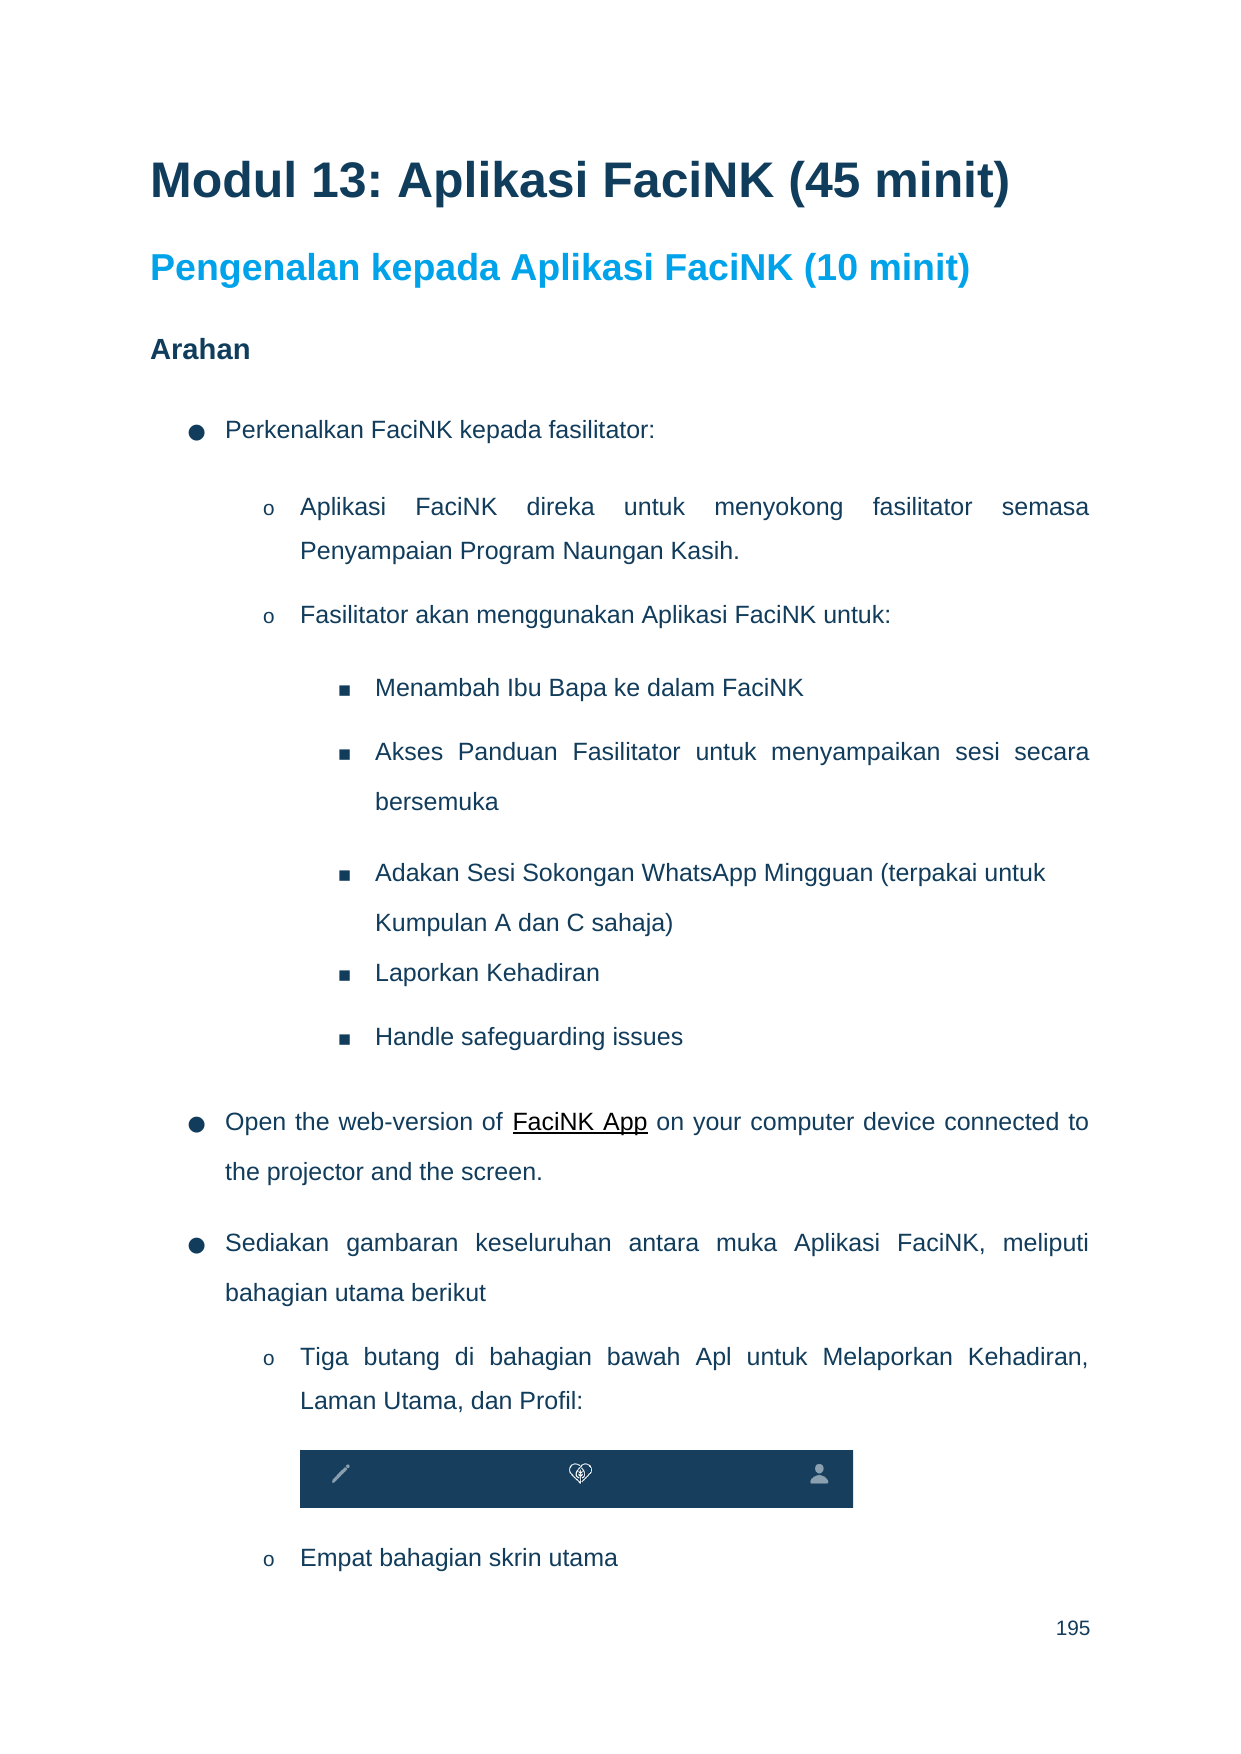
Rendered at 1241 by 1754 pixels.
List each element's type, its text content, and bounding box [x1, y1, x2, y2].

subtitle Pengenalan kepada Aplikasi FaciNK (10 minit) [150, 245, 1090, 288]
list Empat bahagian skrin utama [262, 1543, 1090, 1573]
picture [300, 1450, 854, 1508]
list Menambah Ibu Bapa ke dalam FaciNK [337, 666, 1090, 708]
list Tiga butang di bahagian bawah Apl untuk Melaporkan Kehadiran, Laman Utama, dan Profil: [262, 1342, 1090, 1415]
list Sediakan gambaran keseluruhan antara muka Aplikasi FaciNK, meliputi bahagian utama berikut [187, 1221, 1090, 1307]
list Aplikasi FaciNK direka untuk menyokong fasilitator semasa Penyampaian Program Naungan Kasih. [262, 492, 1090, 565]
list Handle safeguarding issues [337, 1015, 1090, 1058]
subtitle Arahan [150, 332, 1090, 366]
list Open the web-version of FaciNK App on your computer device connected to the projector and the screen. [187, 1100, 1090, 1186]
list Laporkan Kehadiran [337, 951, 1090, 994]
list Akses Panduan Fasilitator untuk menyampaikan sesi secara bersemuka [337, 730, 1090, 816]
list Perkenalkan FaciNK kepada fasilitator: [187, 407, 1090, 450]
list Fasilitator akan menggunakan Aplikasi FaciNK untuk: [262, 600, 1090, 630]
subtitle Modul 13: Aplikasi FaciNK (45 minit) [150, 150, 1090, 207]
list Adakan Sesi Sokongan WhatsApp Mingguan (terpakai untuk Kumpulan A dan C sahaja) [337, 851, 1090, 937]
